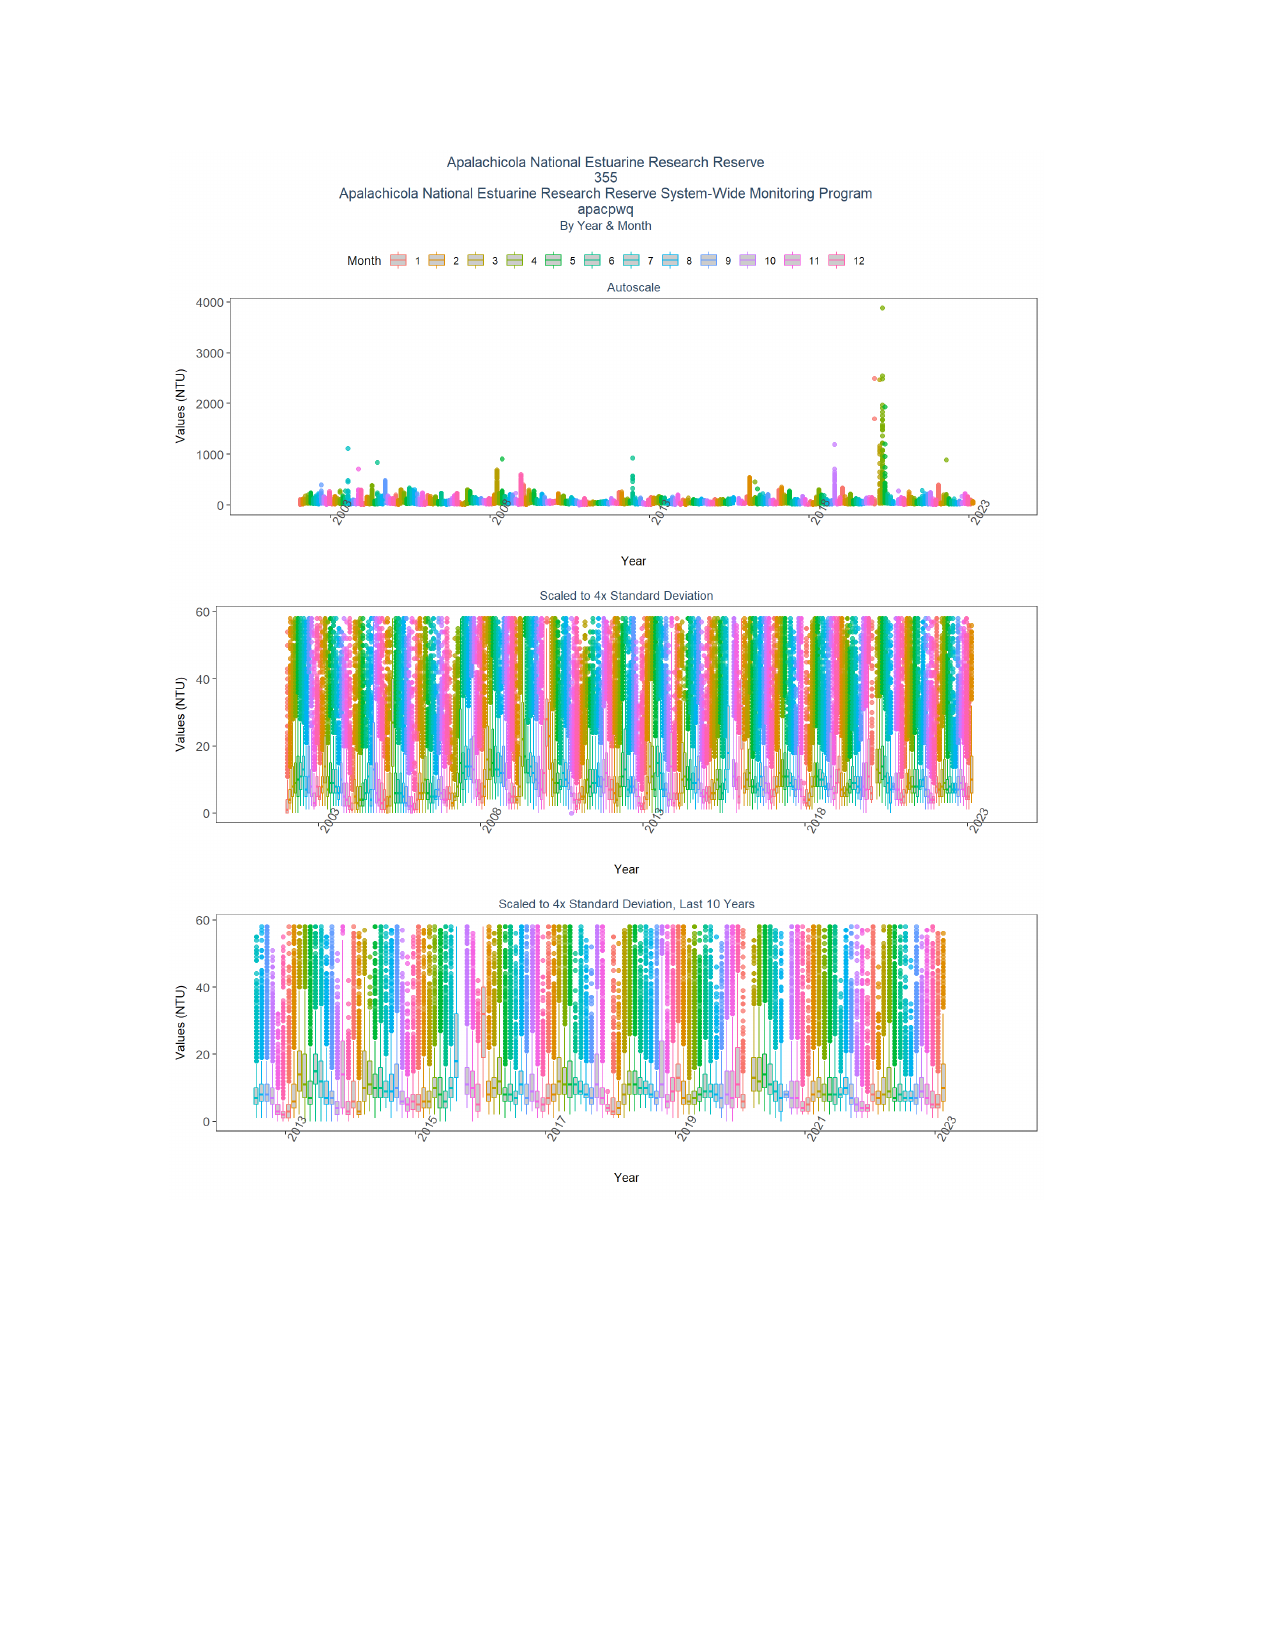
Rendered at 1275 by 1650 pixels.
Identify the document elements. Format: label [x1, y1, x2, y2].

picture [168, 150, 1044, 1200]
